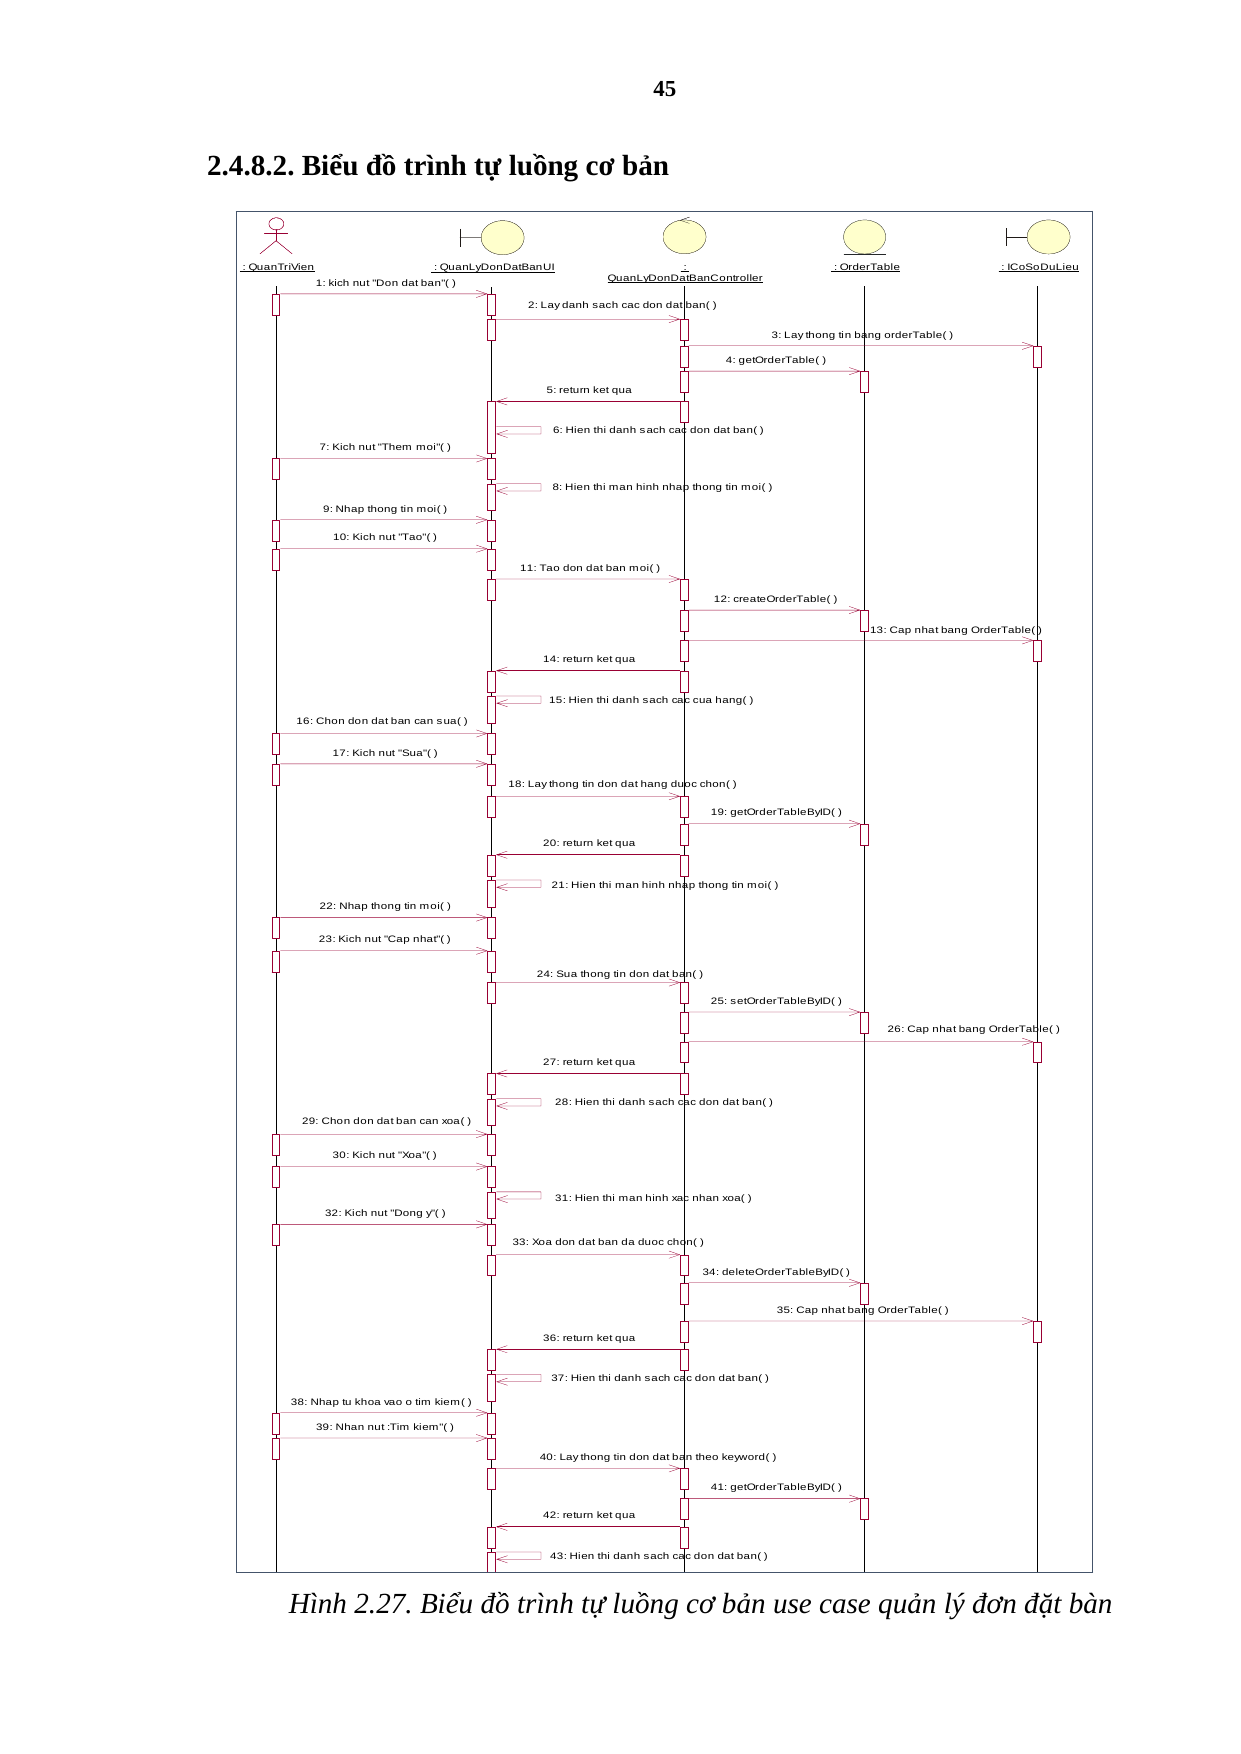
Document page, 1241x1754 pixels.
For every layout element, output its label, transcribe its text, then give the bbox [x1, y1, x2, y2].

subtitle Biểu đồ trình tự luồng cơ bản [207, 148, 1122, 181]
